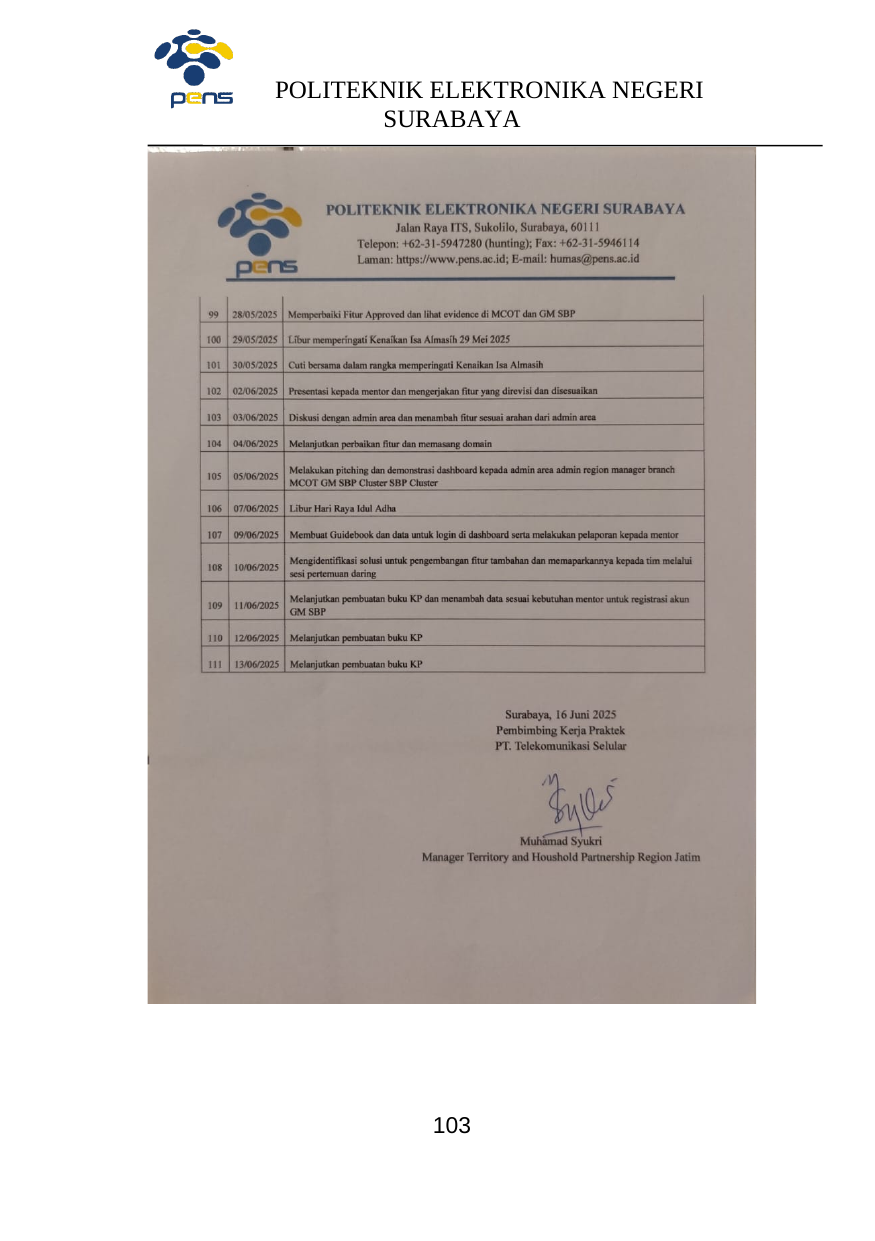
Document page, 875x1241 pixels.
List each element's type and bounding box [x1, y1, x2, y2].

picture [147, 22, 242, 117]
picture [147, 147, 757, 1004]
